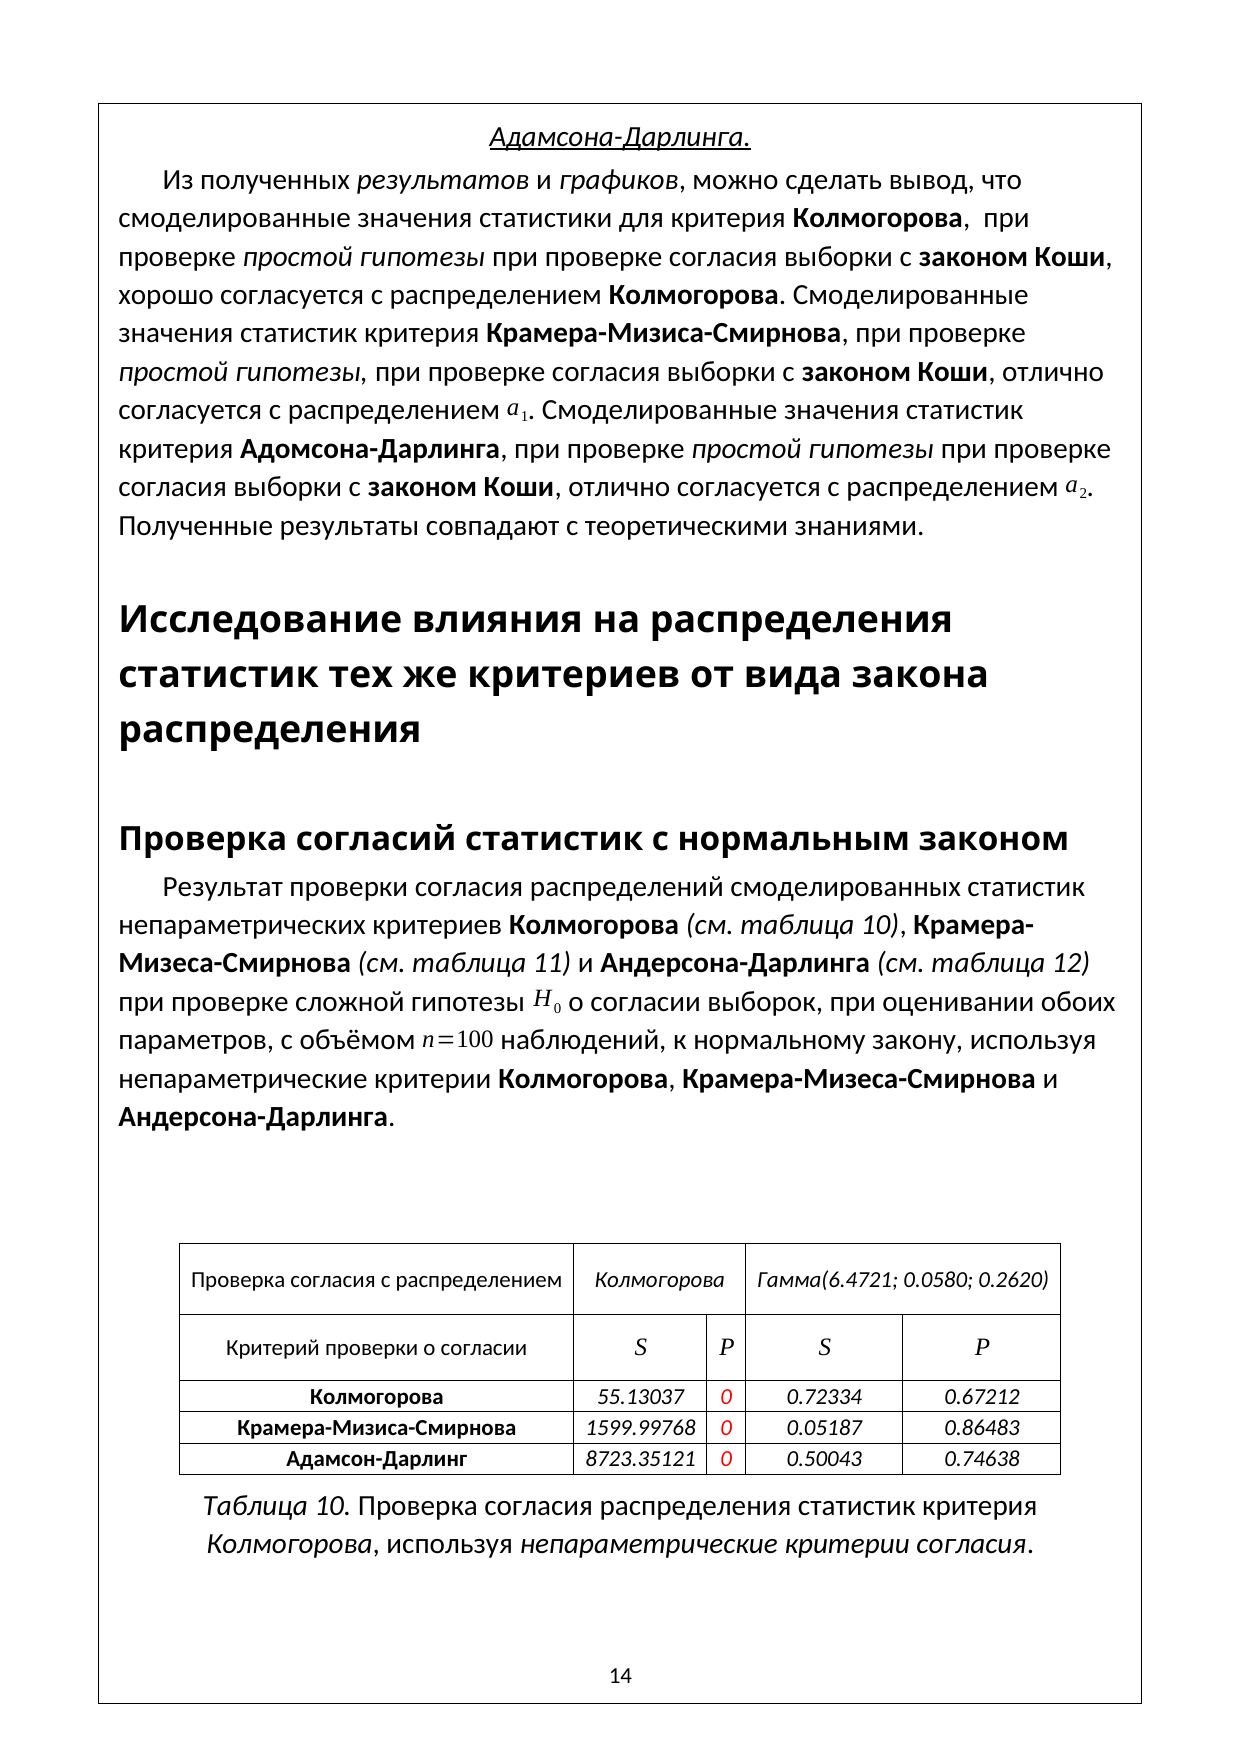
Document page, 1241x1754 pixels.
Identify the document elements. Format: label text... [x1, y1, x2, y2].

table_cell 0 [707, 1444, 745, 1474]
table_cell 0.50043 [746, 1444, 902, 1474]
table_cell Критерий проверки о согласии [180, 1315, 573, 1380]
table_cell [746, 1315, 902, 1380]
table_cell 0 [707, 1381, 745, 1411]
text Таблица 10. Проверка согласия распределения статистик критерия Колмогорова, используя непараметрические критерии согласия. [118, 1487, 1122, 1561]
table_cell 0.72334 [746, 1381, 902, 1411]
text Из полученных результатов и графиков, можно сделать вывод, что смоделированные значения статистики для критерия Колмогорова, при проверке простой гипотезы при проверке согласия выборки с законом Коши, хорошо согласуется с распределением Колмогорова. Смоделированные значения статистик критерия Крамера-Мизиса-Смирнова, при проверке простой гипотезы, при проверке согласия выборки с законом Коши, отлично согласуется с распределением . Смоделированные значения статистик критерия Адомсона-Дарлинга, при проверке простой гипотезы при проверке согласия выборки с законом Коши, отлично согласуется с распределением . Полученные результаты совпадают с теоретическими знаниями. [118, 161, 1122, 542]
table_cell [903, 1315, 1060, 1380]
text Исследование влияния на распределения статистик тех же критериев от вида закона распределения [118, 592, 1122, 753]
table_cell [574, 1315, 706, 1380]
table_header Колмогорова [574, 1244, 745, 1314]
table_cell Адамсон-Дарлинг [180, 1444, 573, 1474]
table_cell 1599.99768 [574, 1412, 706, 1442]
table_header Гамма(6.4721; 0.0580; 0.2620) [746, 1244, 1060, 1314]
table_cell 0.86483 [903, 1412, 1060, 1442]
table_cell 55.13037 [574, 1381, 706, 1411]
table_cell 0.67212 [903, 1381, 1060, 1411]
table_cell [707, 1315, 745, 1380]
table_cell 8723.35121 [574, 1444, 706, 1474]
table_cell Крамера-Мизиса-Смирнова [180, 1412, 573, 1442]
text Результат проверки согласия распределений смоделированных статистик непараметрических критериев Колмогорова (см. таблица 10), Крамера-Мизеса-Смирнова (см. таблица 11) и Андерсона-Дарлинга (см. таблица 12) при проверке сложной гипотезы о согласии выборок, при оценивании обоих параметров, с объёмом наблюдений, к нормальному закону, используя непараметрические критерии Колмогорова, Крамера-Мизеса-Смирнова и Андерсона-Дарлинга. [118, 868, 1122, 1134]
table_cell 0.05187 [746, 1412, 902, 1442]
table_header Проверка согласия с распределением [180, 1244, 573, 1314]
text Адамсона-Дарлинга. [118, 118, 1122, 154]
table_cell 0 [707, 1412, 745, 1442]
table_cell 0.74638 [903, 1444, 1060, 1474]
table_cell Колмогорова [180, 1381, 573, 1411]
text Проверка согласий статистик с нормальным законом [118, 814, 1122, 860]
